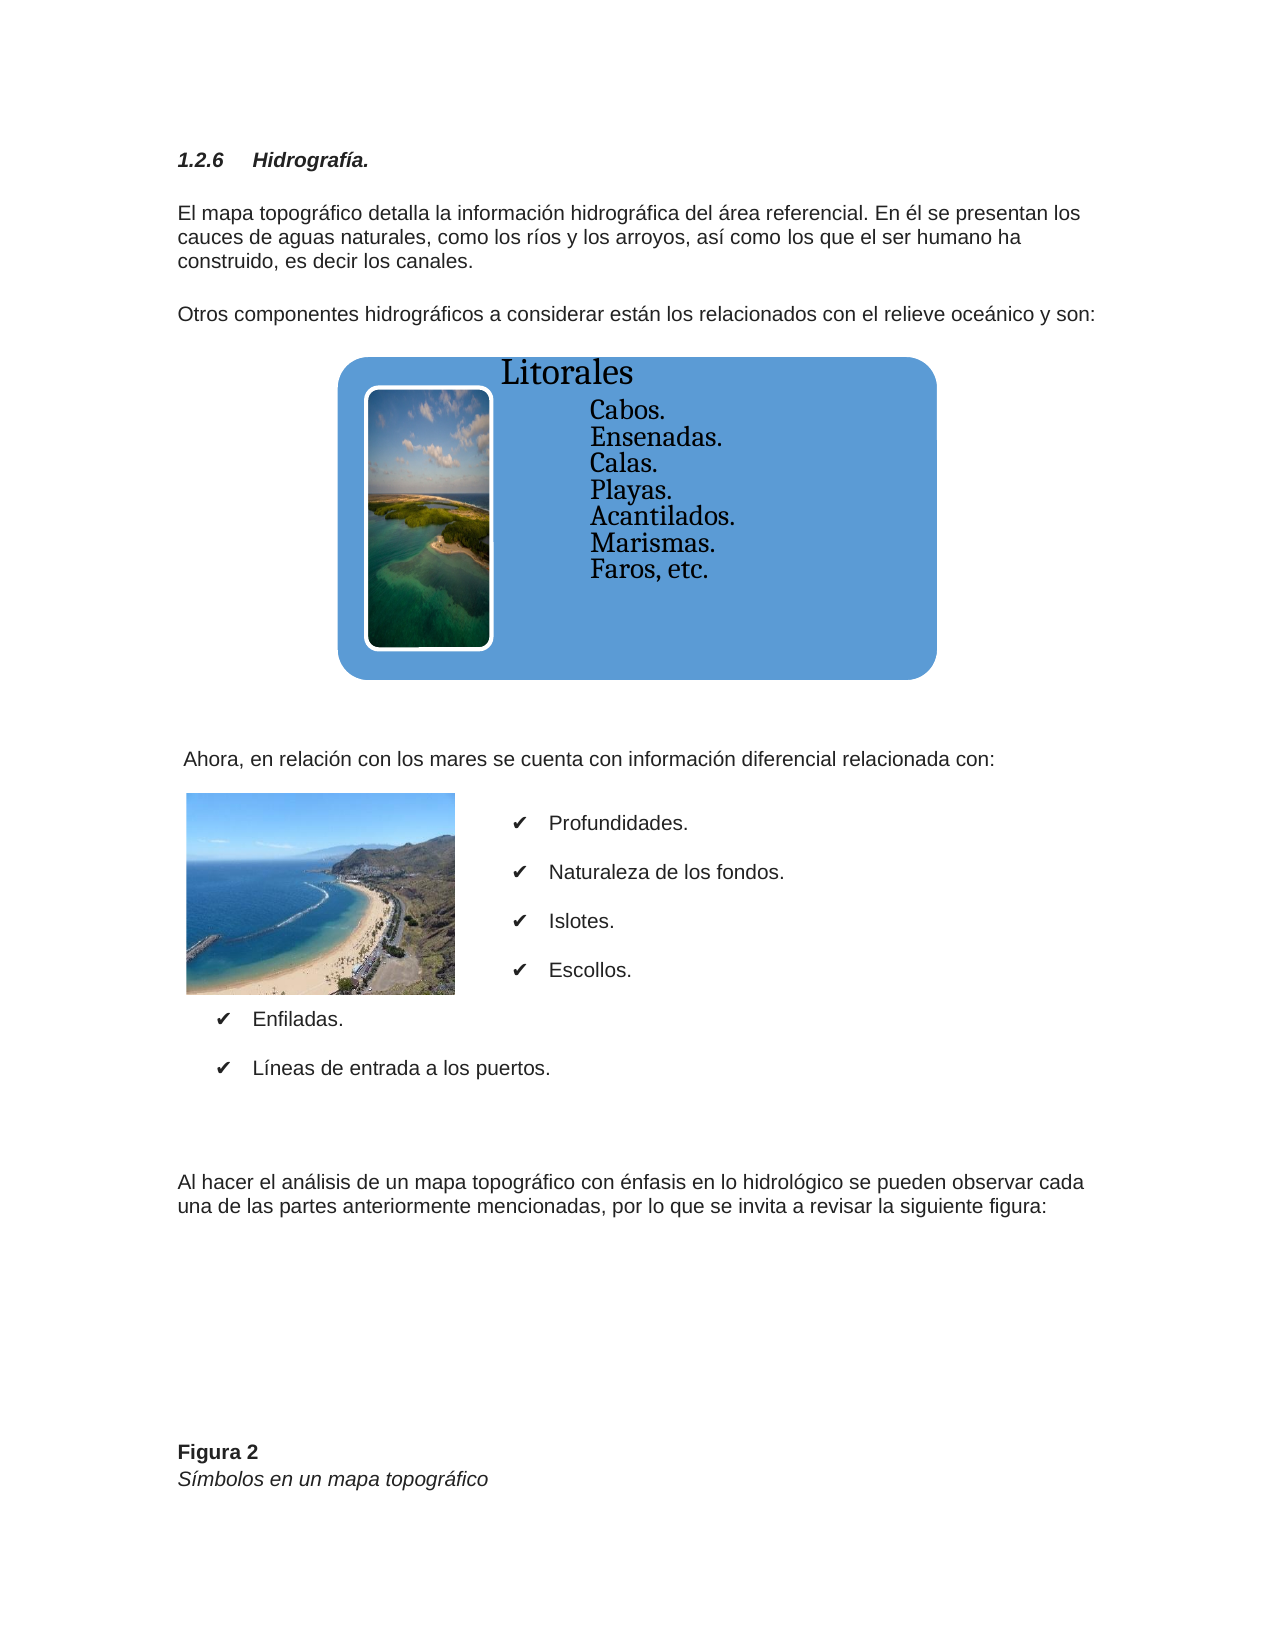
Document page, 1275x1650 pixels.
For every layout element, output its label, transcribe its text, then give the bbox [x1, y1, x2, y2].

text Al hacer el análisis de un mapa topográfico con énfasis en lo hidrológico se pueden observar cada una de las partes anteriormente mencionadas, por lo que se invita a revisar la siguiente figura: [177, 1170, 1098, 1218]
list Líneas de entrada a los puertos. [215, 1045, 1098, 1088]
list Islotes. [455, 898, 1098, 941]
text Figura 2 [177, 1439, 1098, 1463]
text Otros componentes hidrográficos a considerar están los relacionados con el relieve oceánico y son: [177, 302, 1098, 326]
list Hidrografía. [177, 148, 1098, 172]
list Naturaleza de los fondos. [455, 849, 1098, 891]
list Escollos. [455, 947, 1098, 989]
picture [369, 390, 489, 647]
text El mapa topográfico detalla la información hidrográfica del área referencial. En él se presentan los cauces de aguas naturales, como los ríos y los arroyos, así como los que el ser humano ha construido, es decir los canales. [177, 201, 1098, 273]
list Profundidades. [455, 800, 1098, 842]
list Enfiladas. [215, 996, 1098, 1039]
picture [186, 793, 455, 995]
text Símbolos en un mapa topográfico [177, 1467, 1098, 1491]
text Ahora, en relación con los mares se cuenta con información diferencial relacionada con: [177, 747, 1098, 771]
